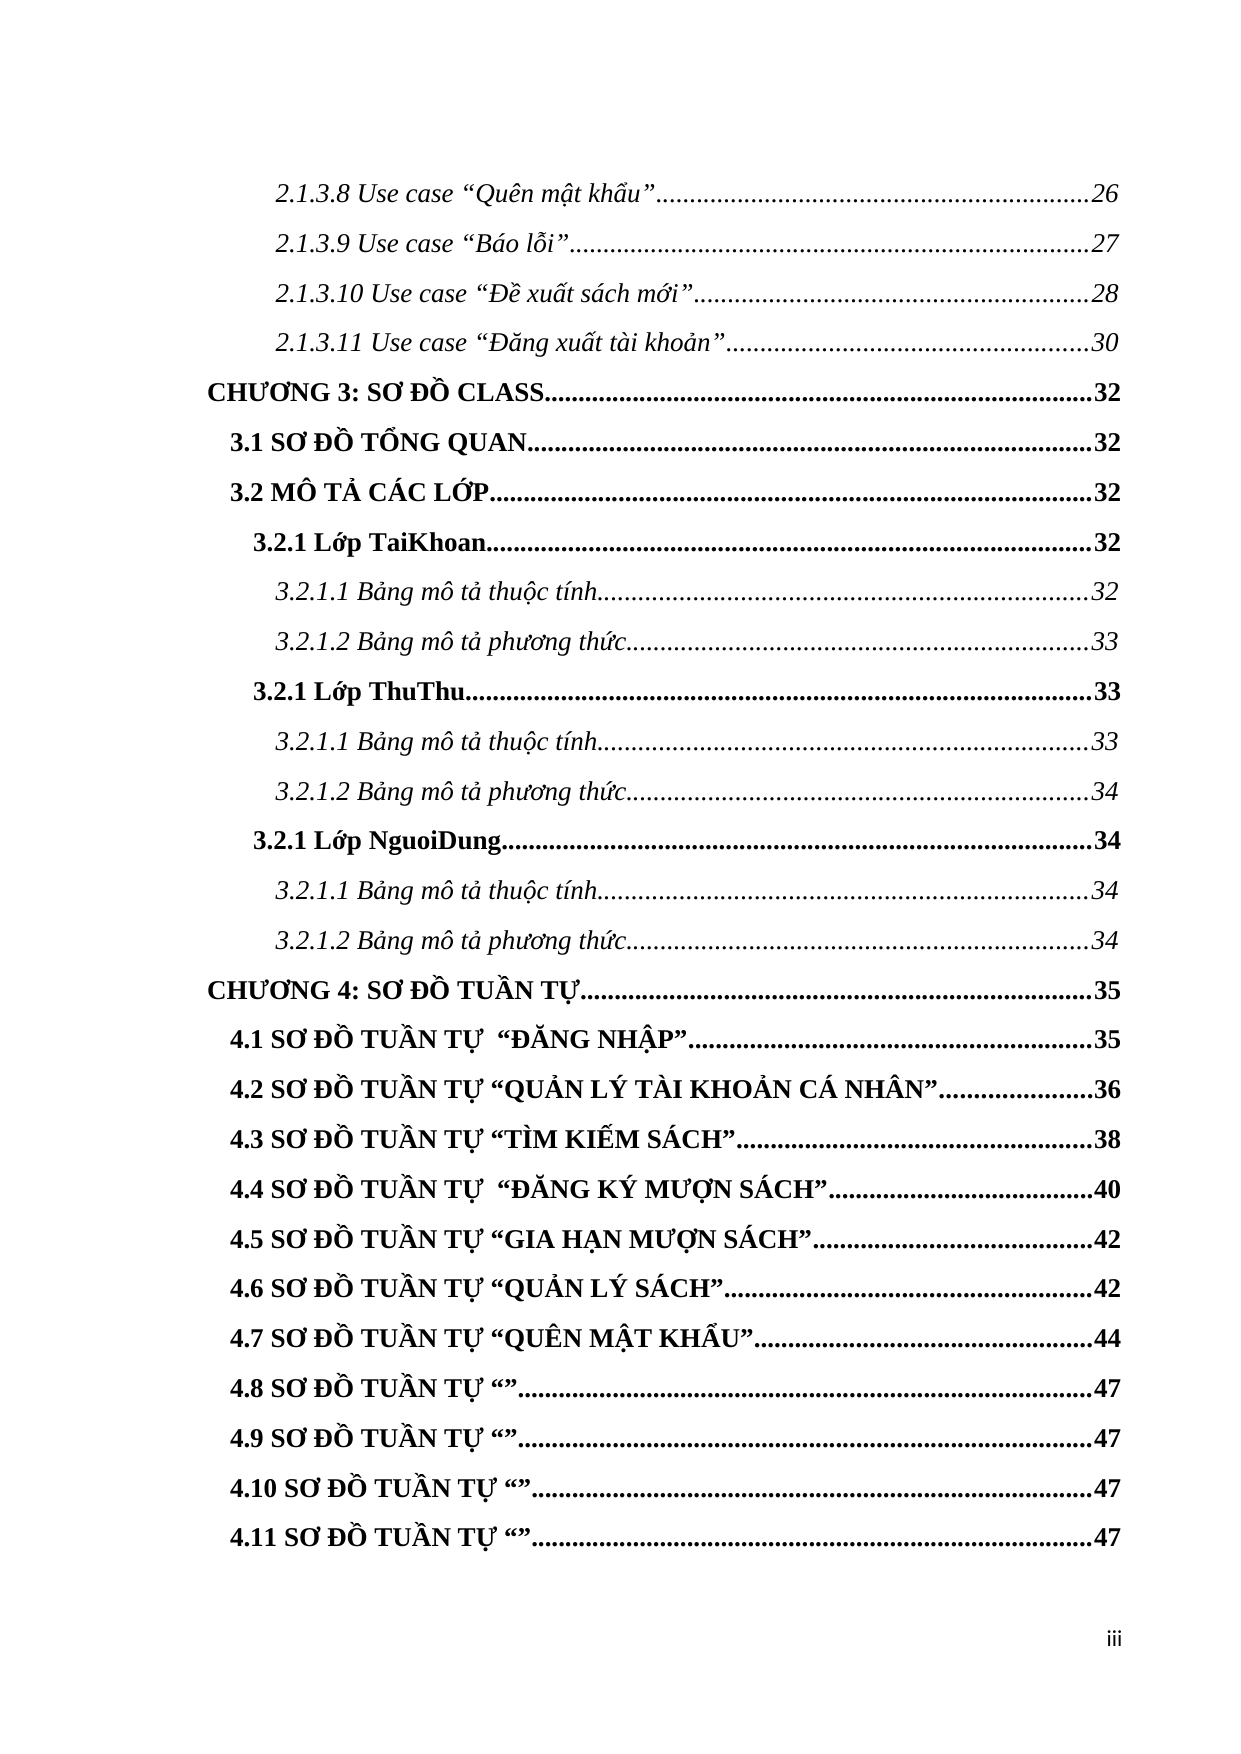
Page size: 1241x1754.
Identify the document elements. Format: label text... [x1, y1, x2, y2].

text 3.2.1 Lớp TaiKhoan 32 [253, 526, 1122, 557]
text CHƯƠNG 4: SƠ ĐỒ TUẦN TỰ 35 [207, 974, 1122, 1005]
text 3.2.1.2 Bảng mô tả phương thức 34 [275, 924, 1122, 955]
text CHƯƠNG 3: SƠ ĐỒ CLASS 32 [207, 376, 1122, 407]
text 3.2.1.2 Bảng mô tả phương thức 34 [275, 775, 1122, 806]
text 4.5 SƠ ĐỒ TUẦN TỰ “GIA HẠN MƯỢN SÁCH” 42 [230, 1223, 1122, 1254]
text 4.1 SƠ ĐỒ TUẦN TỰ “ĐĂNG NHẬP” 35 [230, 1024, 1122, 1055]
text 2.1.3.9 Use case “Báo lỗi” 27 [275, 227, 1122, 258]
text 3.1 SƠ ĐỒ TỔNG QUAN 32 [230, 426, 1122, 457]
text 4.2 SƠ ĐỒ TUẦN TỰ “QUẢN LÝ TÀI KHOẢN CÁ NHÂN” 36 [230, 1073, 1122, 1104]
text 4.9 SƠ ĐỒ TUẦN TỰ “” 47 [230, 1422, 1122, 1453]
text 2.1.3.8 Use case “Quên mật khẩu” 26 [275, 177, 1122, 208]
text 3.2.1.2 Bảng mô tả phương thức 33 [275, 625, 1122, 656]
text 3.2.1 Lớp NguoiDung 34 [253, 824, 1122, 856]
text 2.1.3.11 Use case “Đăng xuất tài khoản” 30 [275, 327, 1122, 358]
text 4.11 SƠ ĐỒ TUẦN TỰ “” 47 [230, 1522, 1122, 1553]
text 3.2.1.1 Bảng mô tả thuộc tính 34 [275, 874, 1122, 905]
text 3.2.1 Lớp ThuThu 33 [253, 675, 1122, 706]
text 4.10 SƠ ĐỒ TUẦN TỰ “” 47 [230, 1472, 1122, 1503]
text 4.6 SƠ ĐỒ TUẦN TỰ “QUẢN LÝ SÁCH” 42 [230, 1273, 1122, 1304]
text 4.7 SƠ ĐỒ TUẦN TỰ “QUÊN MẬT KHẨU” 44 [230, 1322, 1122, 1353]
text 3.2.1.1 Bảng mô tả thuộc tính 33 [275, 725, 1122, 756]
text 3.2 MÔ TẢ CÁC LỚP 32 [230, 476, 1122, 507]
text 3.2.1.1 Bảng mô tả thuộc tính 32 [275, 576, 1122, 607]
text 4.3 SƠ ĐỒ TUẦN TỰ “TÌM KIẾM SÁCH” 38 [230, 1123, 1122, 1154]
text 2.1.3.10 Use case “Đề xuất sách mới” 28 [275, 277, 1122, 308]
text 4.8 SƠ ĐỒ TUẦN TỰ “” 47 [230, 1372, 1122, 1403]
text 4.4 SƠ ĐỒ TUẦN TỰ “ĐĂNG KÝ MƯỢN SÁCH” 40 [230, 1173, 1122, 1204]
